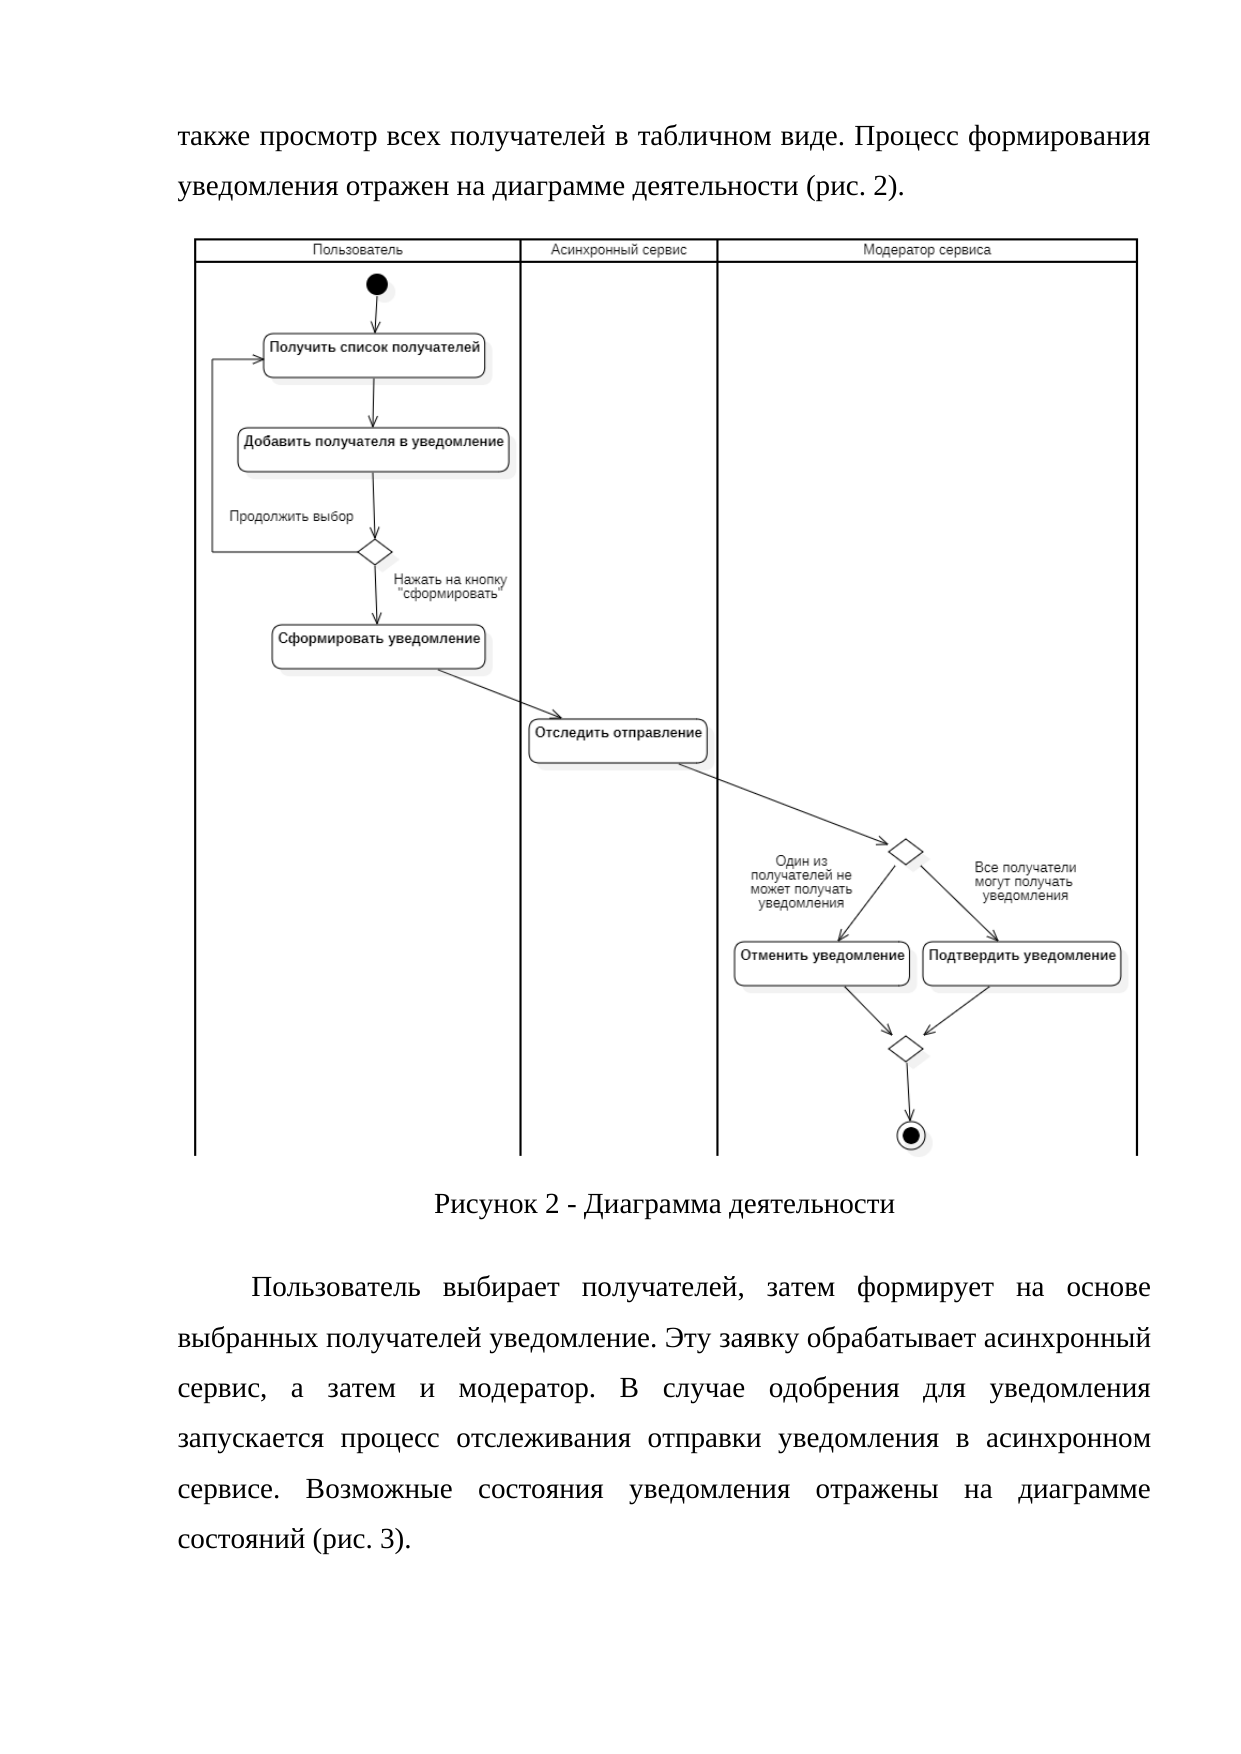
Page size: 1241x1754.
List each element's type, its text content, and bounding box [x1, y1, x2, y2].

picture [177, 218, 1152, 1172]
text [177, 118, 1152, 202]
text Рисунок 2 - Диаграмма деятельности [177, 1186, 1152, 1219]
text Пользователь выбирает получателей, затем формирует на основе выбранных получателей уведомление. Эту заявку обрабатывает асинхронный сервис, а затем и модератор. В случае одобрения для уведомления запускается процесс отслеживания отправки уведомления в асинхронном сервисе. Возможные состояния уведомления отражены на диаграмме состояний (рис. 3). [177, 1269, 1152, 1554]
